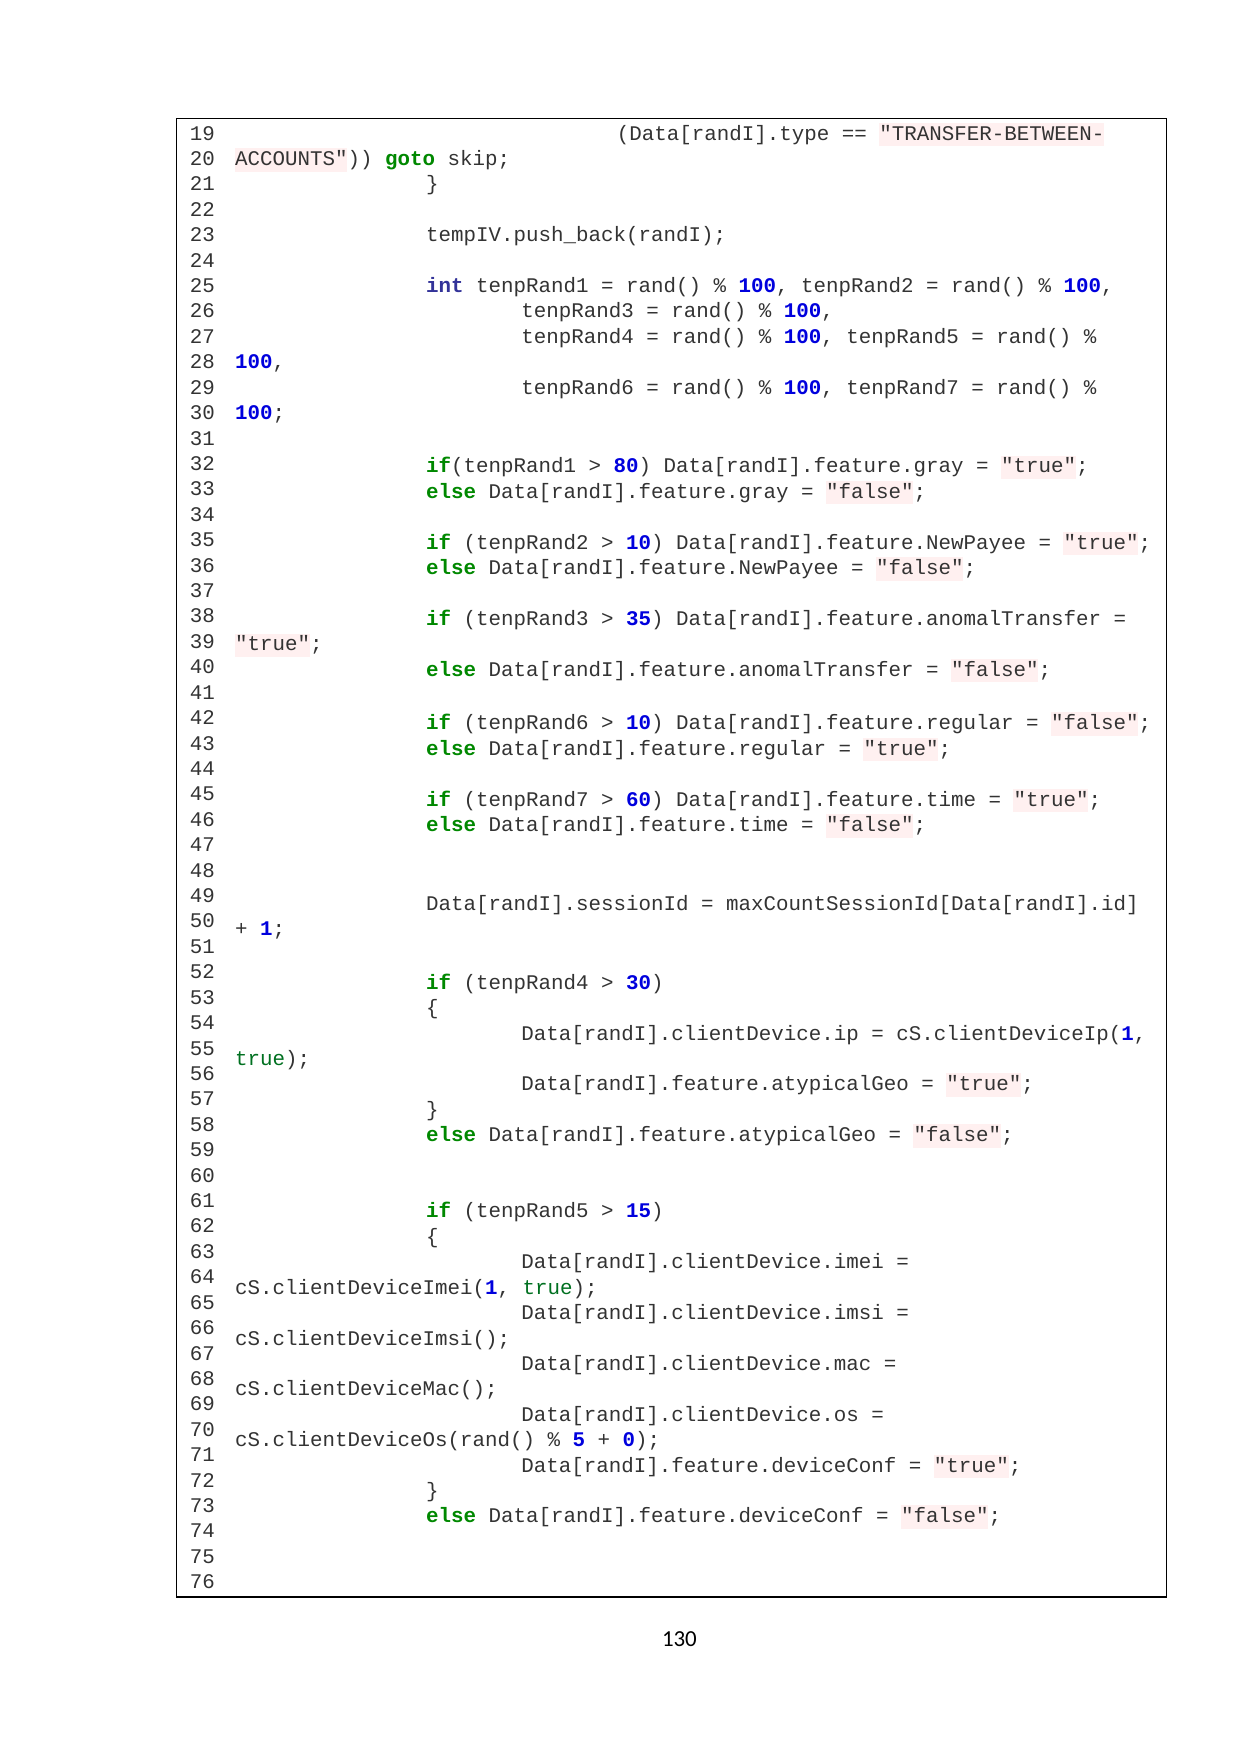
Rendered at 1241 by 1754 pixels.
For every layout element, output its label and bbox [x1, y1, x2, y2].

table_header [177, 119, 1166, 1596]
